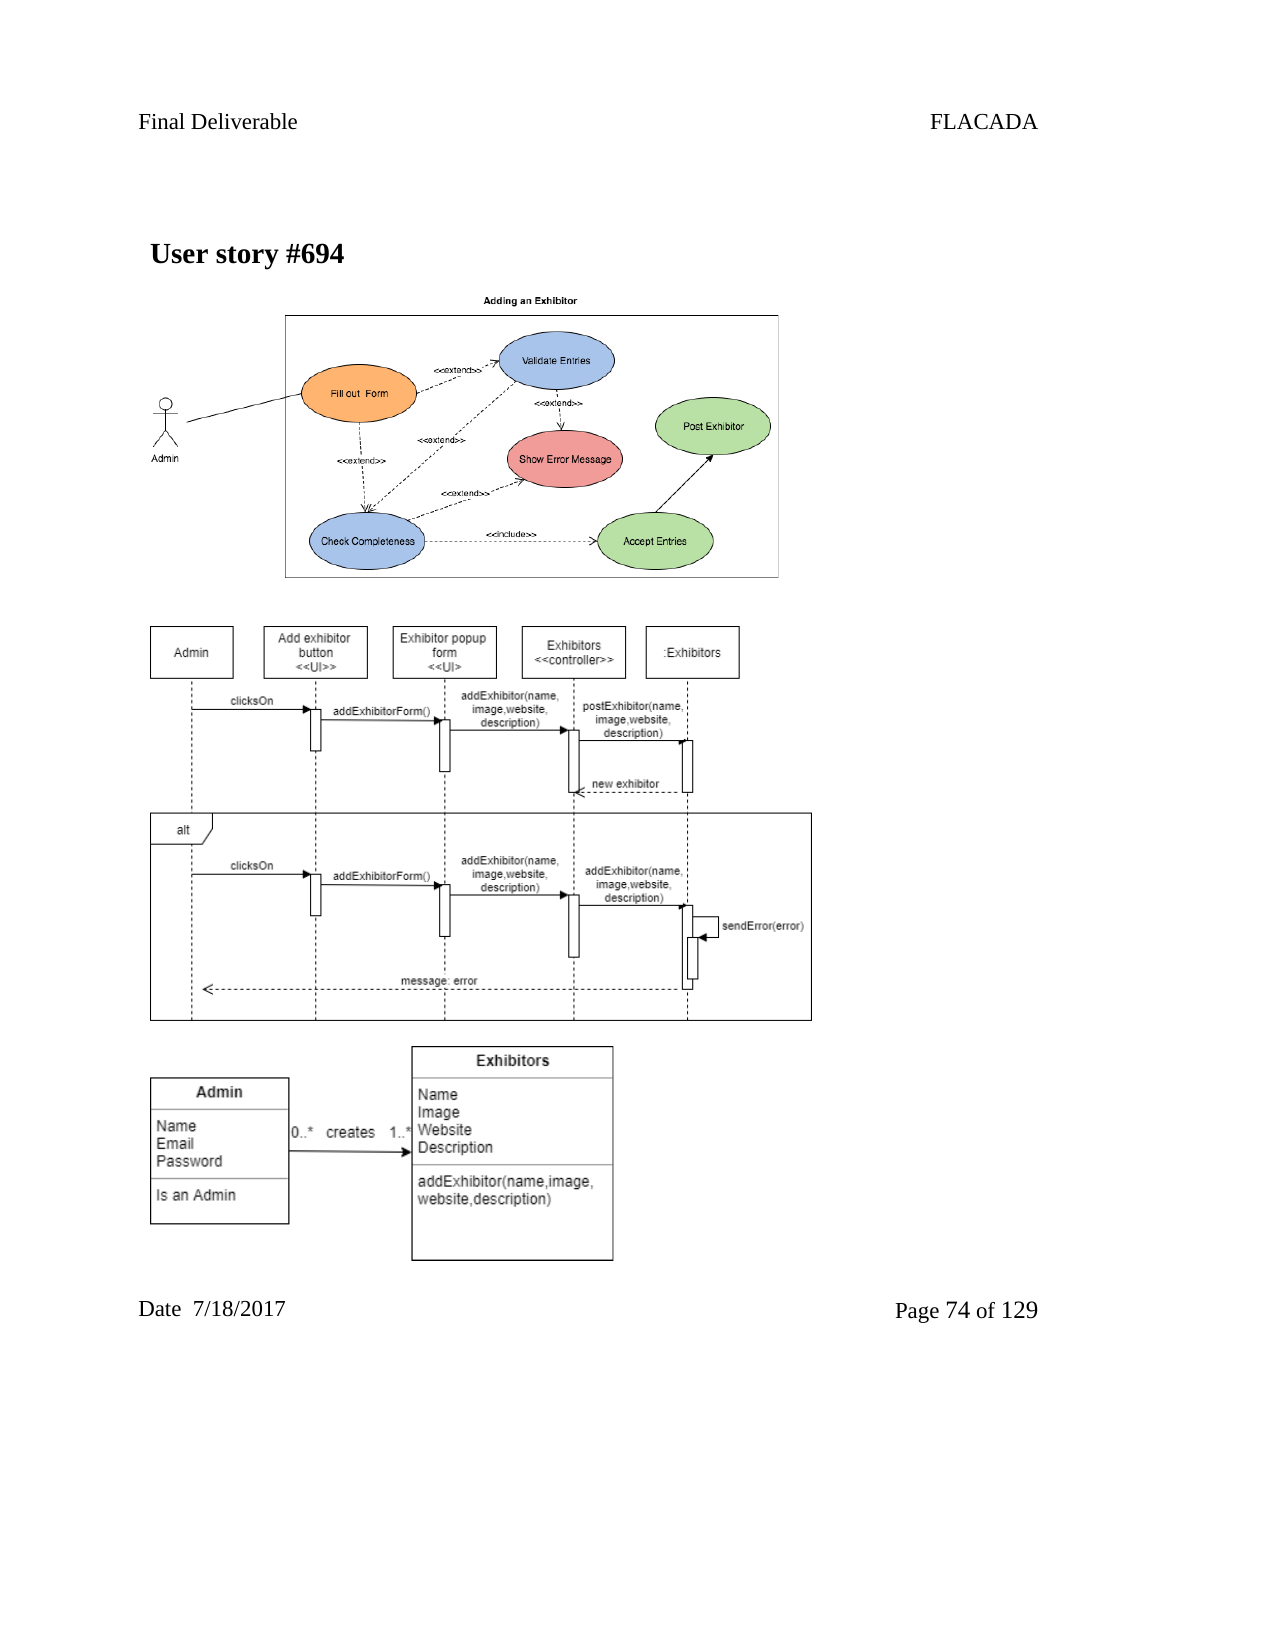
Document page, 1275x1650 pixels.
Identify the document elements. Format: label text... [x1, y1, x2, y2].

text User story #694 [150, 236, 1125, 269]
picture [150, 290, 779, 578]
picture [150, 1046, 614, 1261]
picture [150, 626, 812, 1022]
